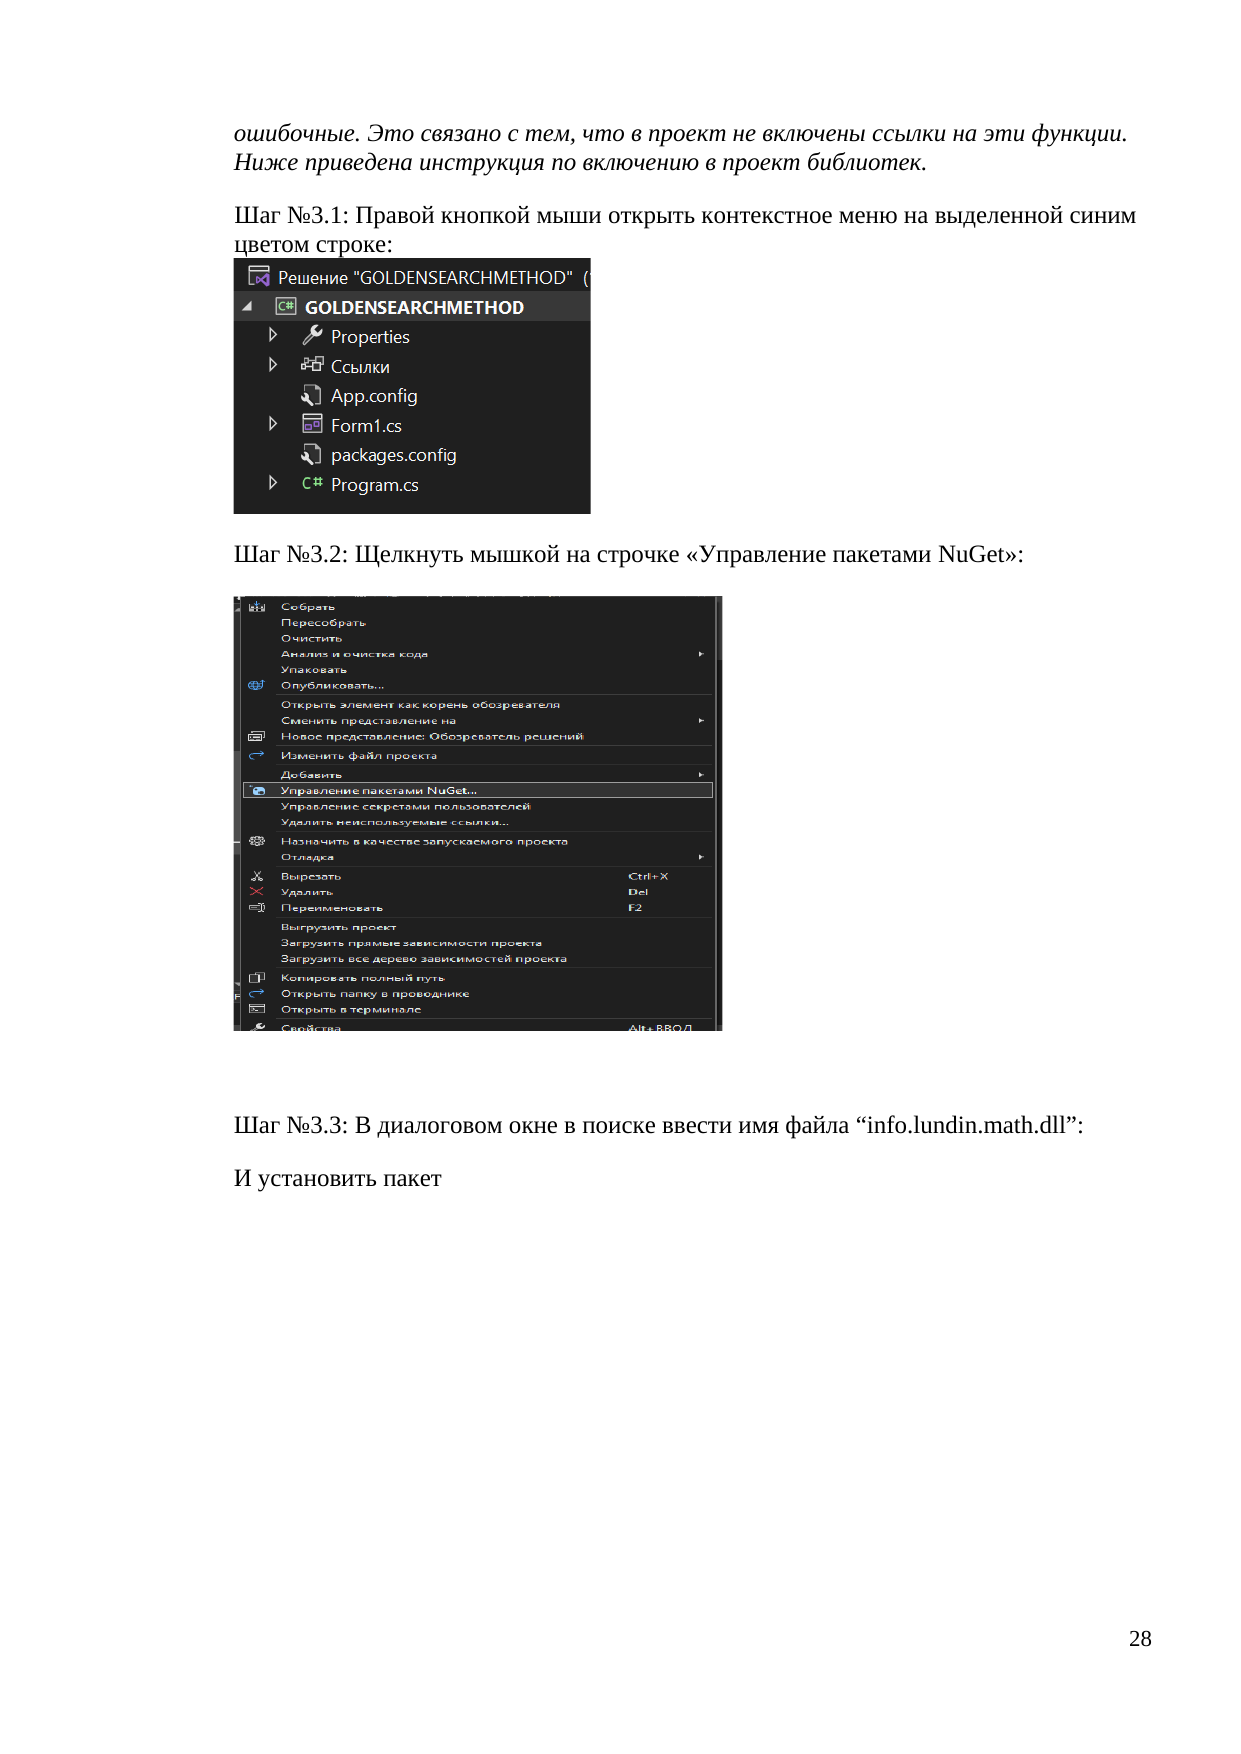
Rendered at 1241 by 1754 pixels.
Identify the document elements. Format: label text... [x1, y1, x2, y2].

picture [233, 596, 723, 1031]
text Шаг №3.3: В диалоговом окне в поиске ввести имя файла “info.lundin.math.dll”: [233, 1110, 1152, 1138]
text И установить пакет [233, 1163, 1152, 1192]
text Шаг №3.1: Правой кнопкой мыши открыть контекстное меню на выделенной синим цветом строке: [234, 201, 1152, 258]
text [233, 118, 1152, 176]
text Шаг №3.2: Щелкнуть мышкой на строчке «Управление пакетами NuGet»: [233, 539, 1152, 568]
picture [233, 258, 591, 514]
